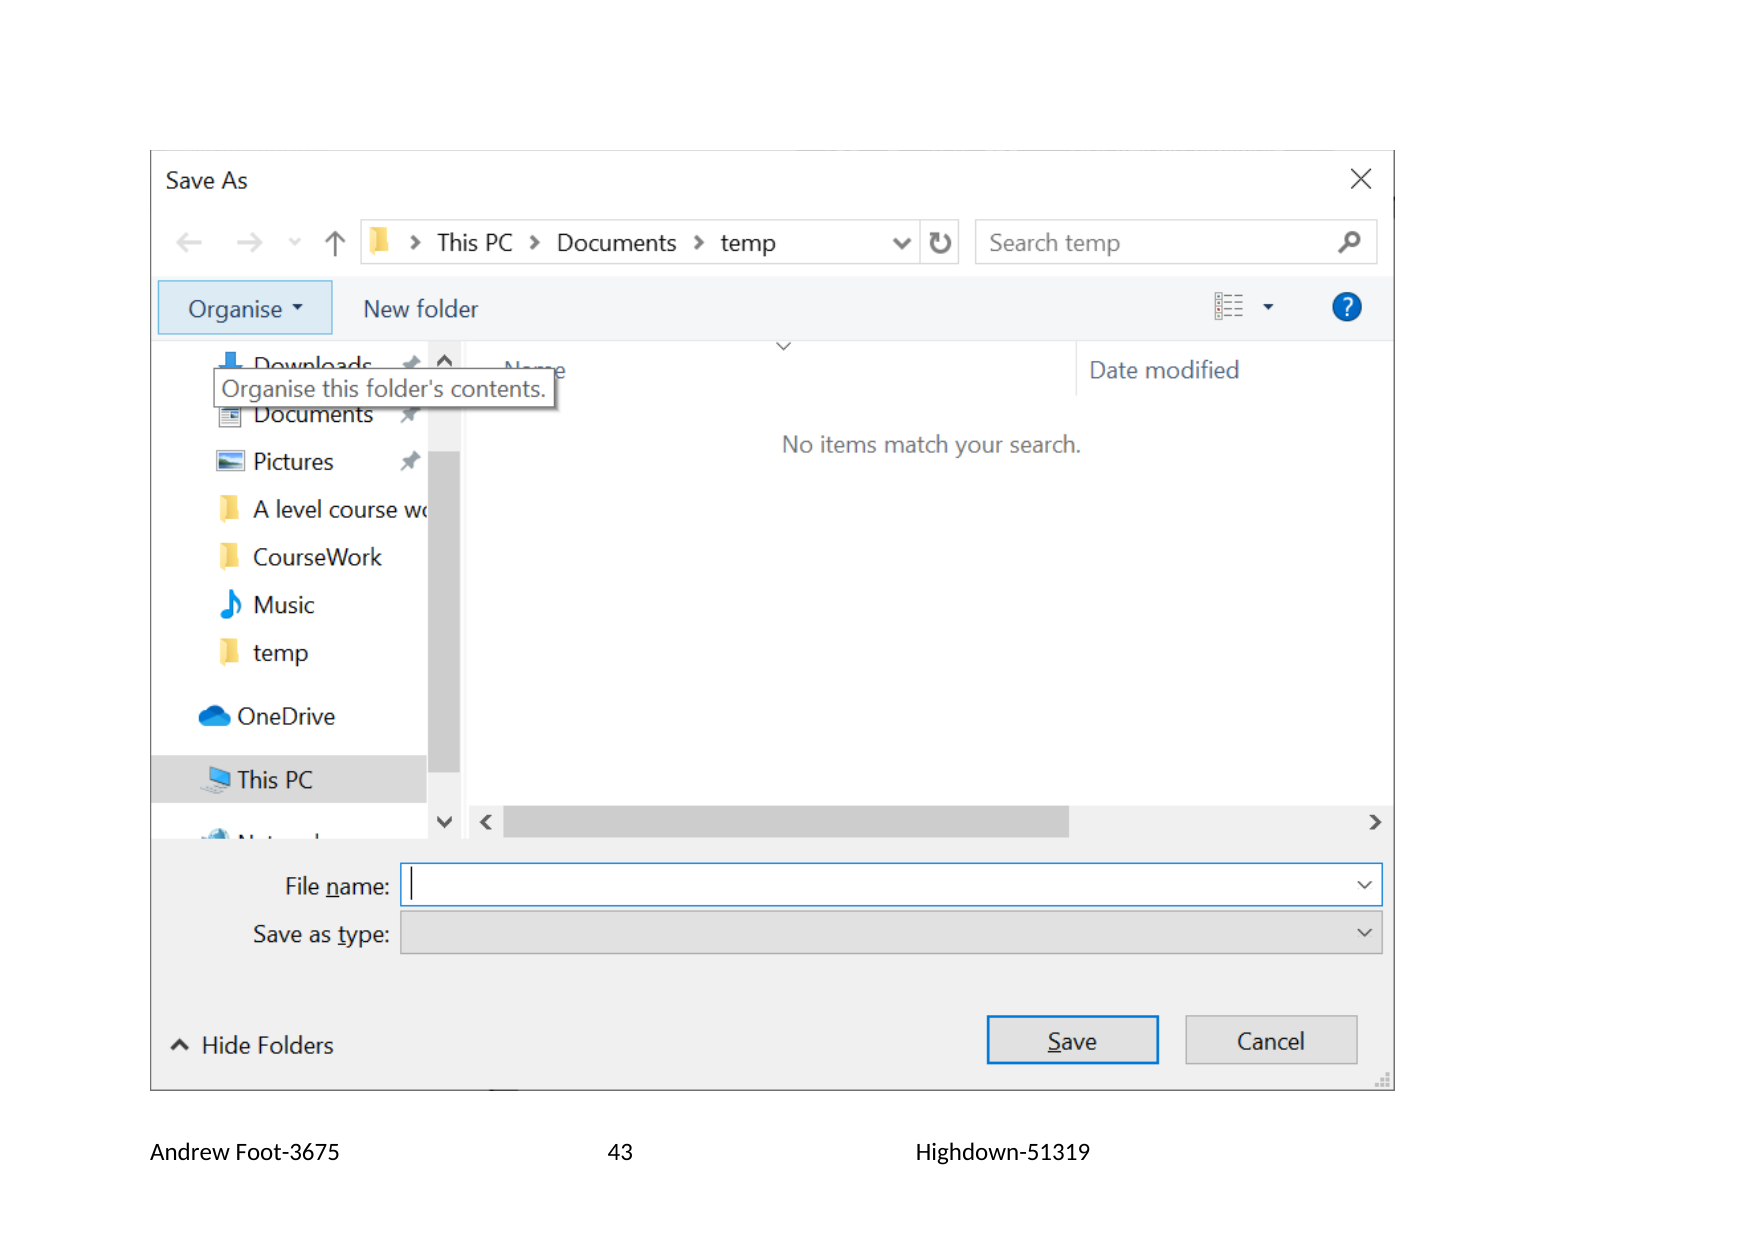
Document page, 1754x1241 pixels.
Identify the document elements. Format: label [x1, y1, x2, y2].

picture [150, 150, 1395, 1091]
